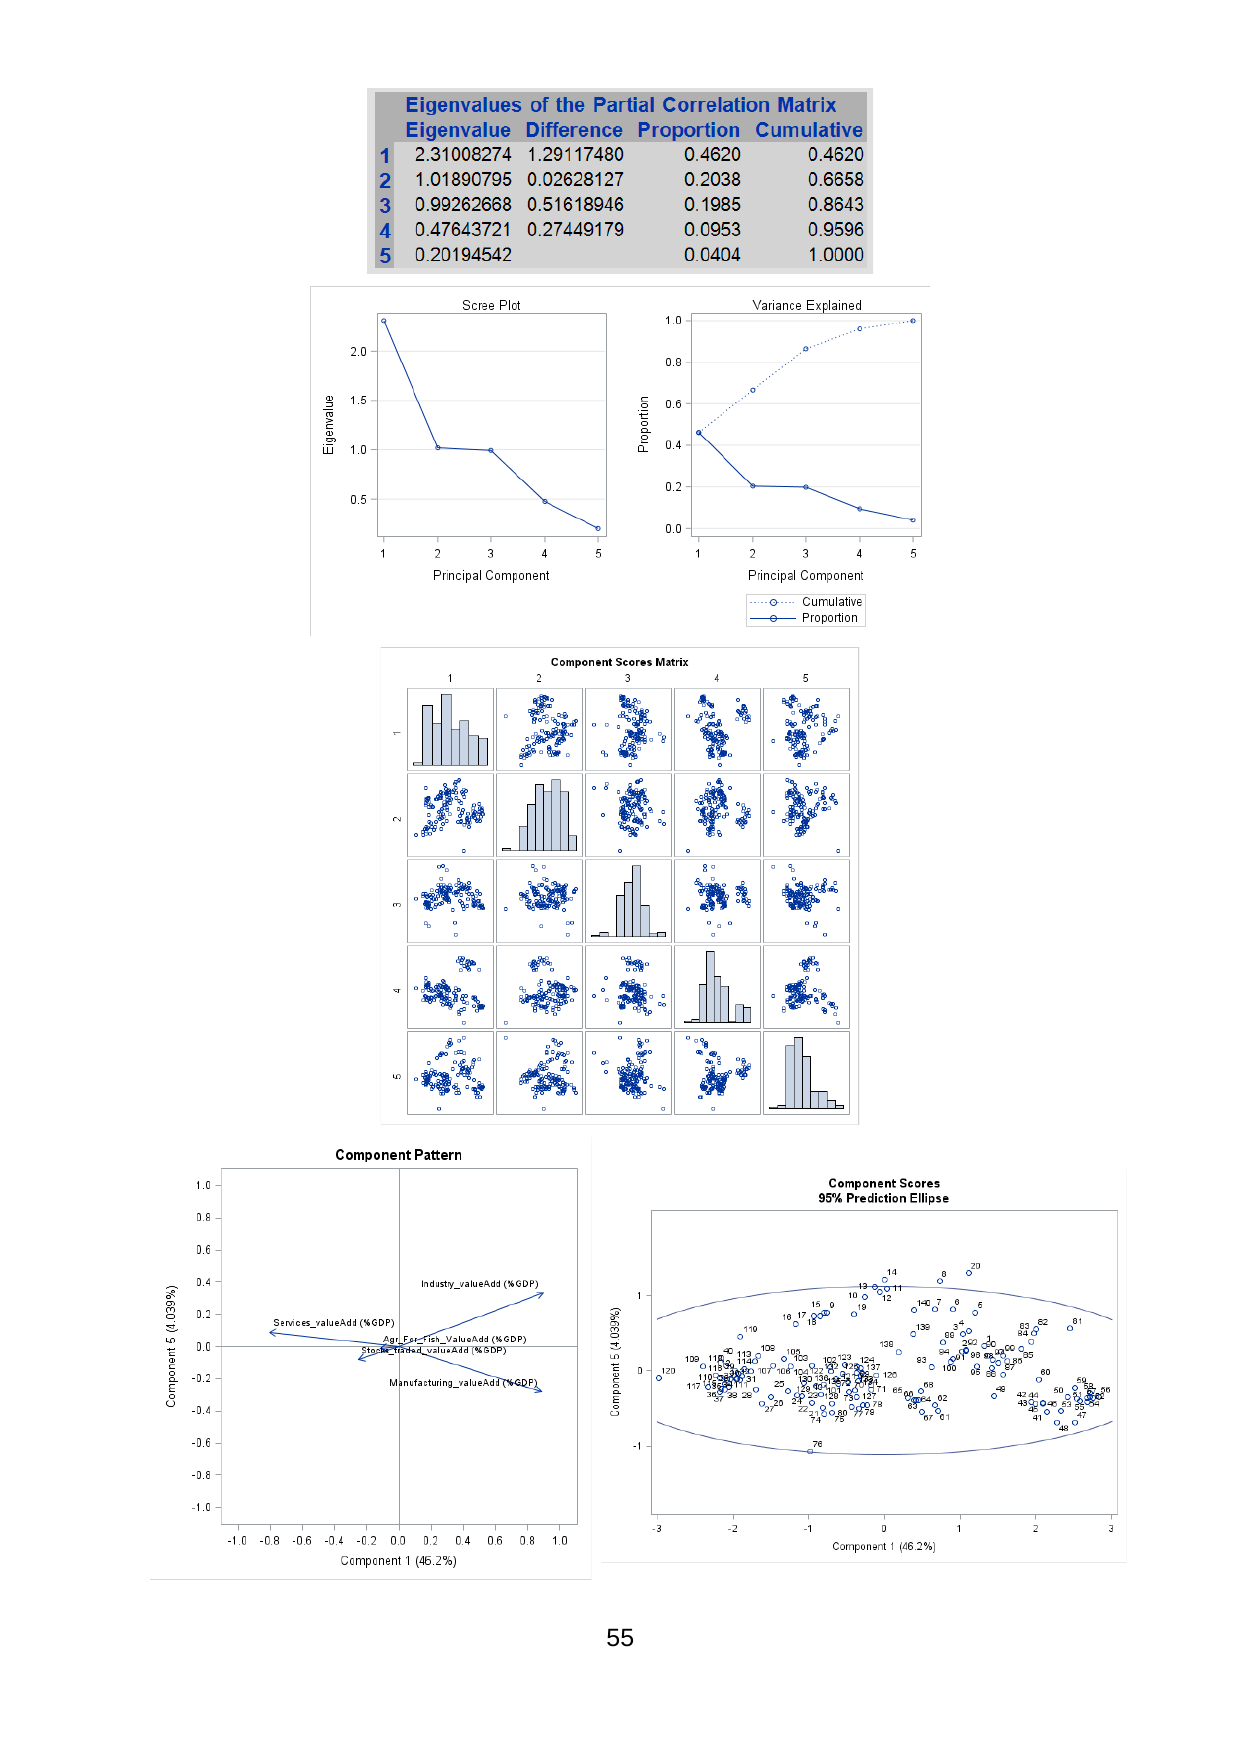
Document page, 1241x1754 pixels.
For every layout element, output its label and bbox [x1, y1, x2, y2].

picture [310, 286, 930, 636]
picture [380, 647, 860, 1125]
picture [150, 1137, 592, 1580]
picture [367, 88, 874, 274]
picture [601, 1169, 1127, 1563]
